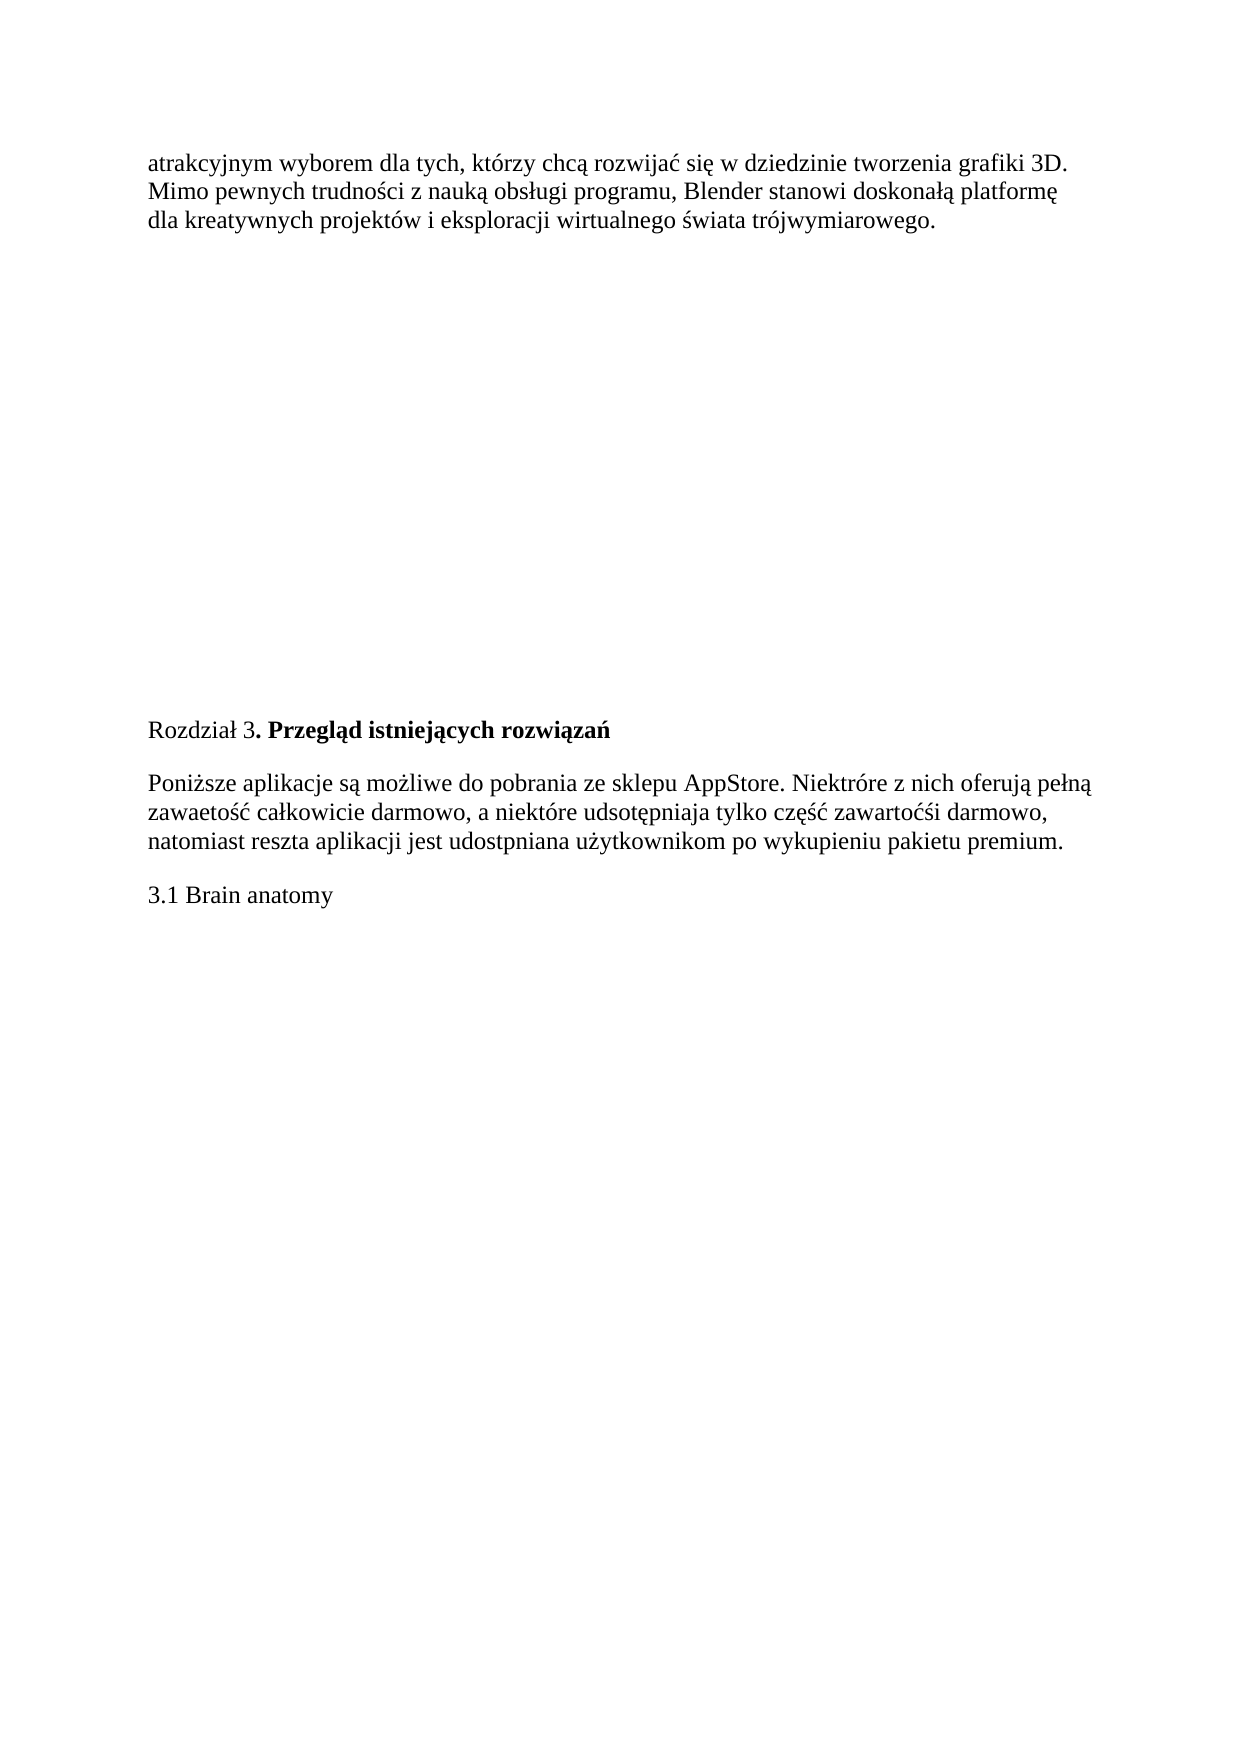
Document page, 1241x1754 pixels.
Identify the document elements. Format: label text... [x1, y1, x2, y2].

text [148, 148, 1093, 234]
text Poniższe aplikacje są możliwe do pobrania ze sklepu AppStore. Niektróre z nich oferują pełną zawaetość całkowicie darmowo, a niektóre udsotępniaja tylko część zawartoćśi darmowo, natomiast reszta aplikacji jest udostpniana użytkownikom po wykupieniu pakietu premium. [148, 768, 1093, 855]
text 3.1 Brain anatomy [148, 880, 1093, 908]
text Rozdział 3. Przegląd istniejących rozwiązań [148, 255, 1093, 743]
